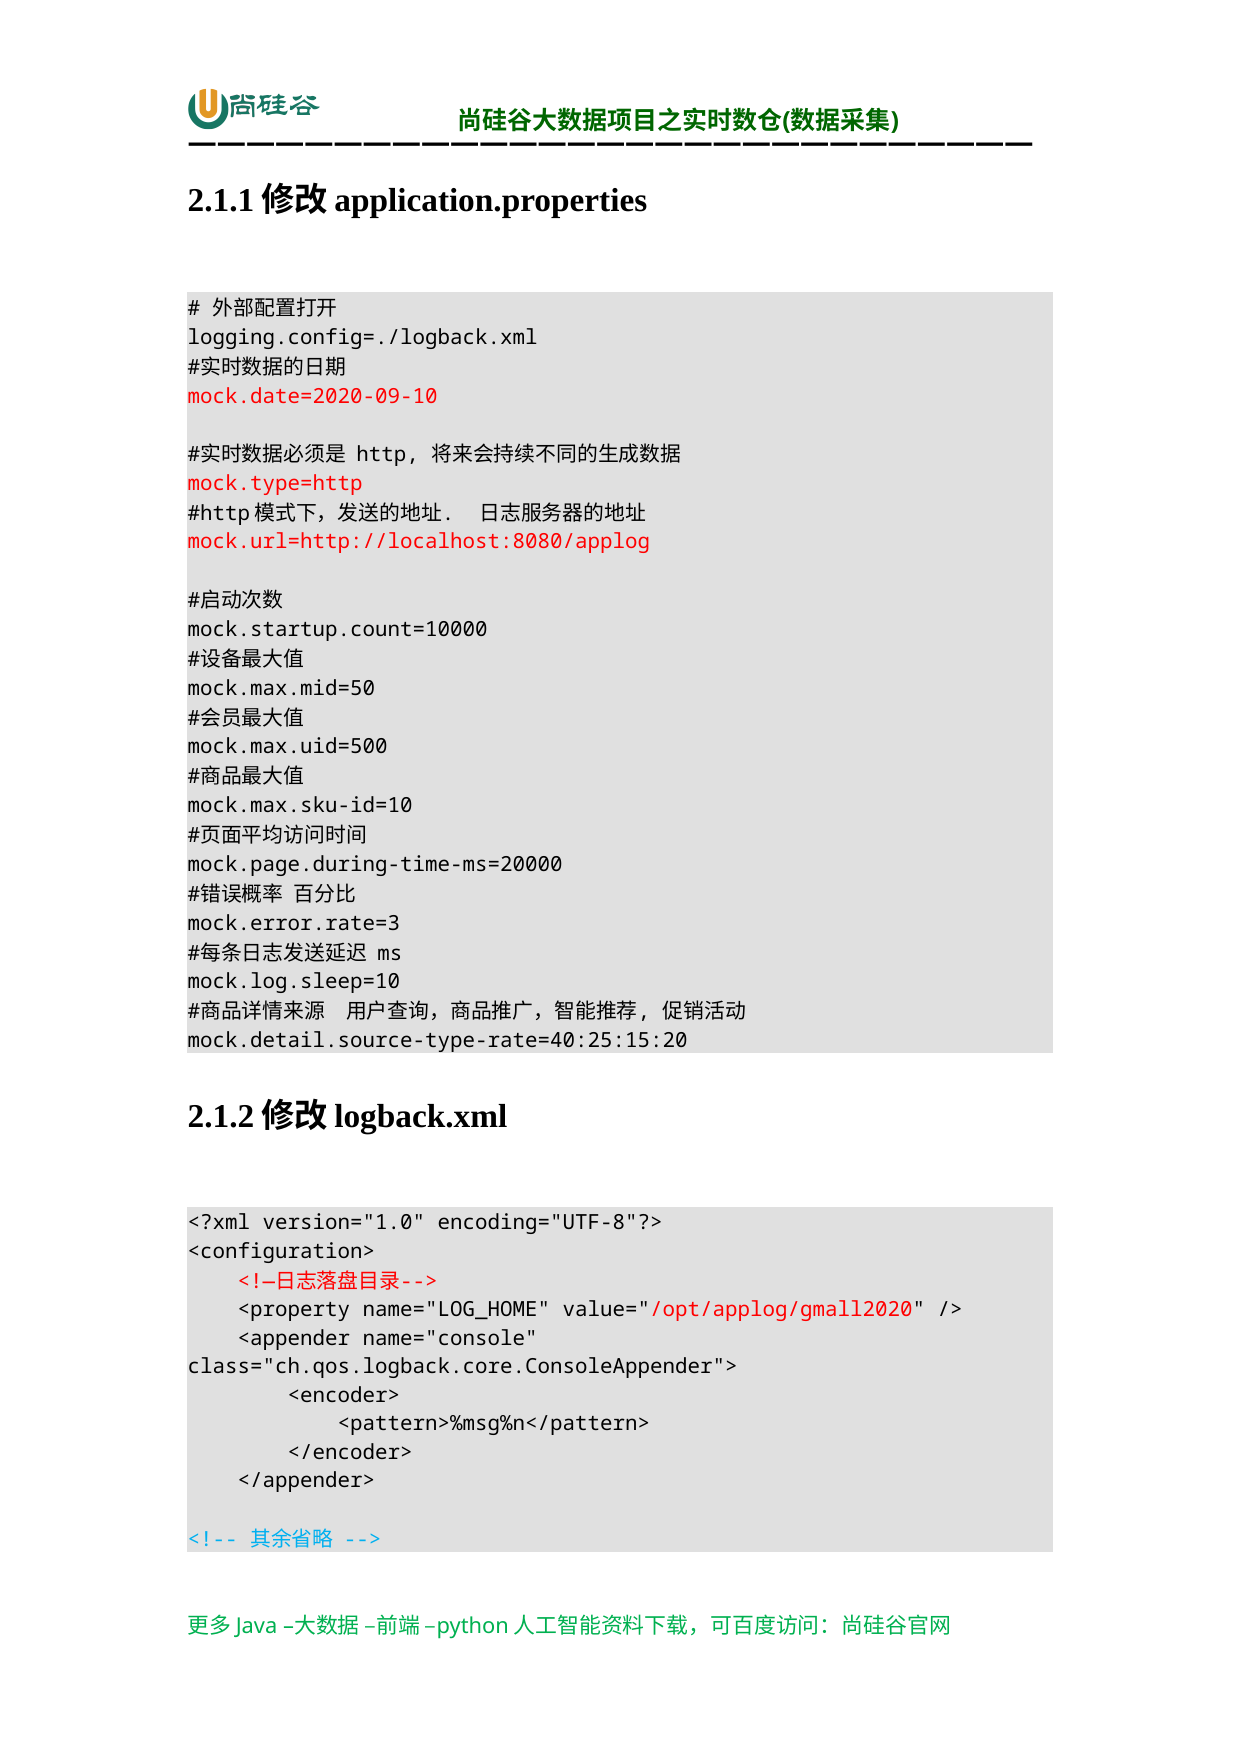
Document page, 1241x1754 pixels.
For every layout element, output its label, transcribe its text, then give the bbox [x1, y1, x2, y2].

text #设备最大值 [187, 642, 1053, 673]
text mock.max.uid=500 [187, 731, 1053, 760]
text #页面平均访问时间 [187, 818, 1053, 849]
text mock.max.sku-id=10 [187, 790, 1053, 818]
subtitle 2.1.2修改logback.xml [187, 1081, 1053, 1146]
text # 外部配置打开 [187, 292, 1053, 322]
text mock.startup.count=10000 [187, 614, 1053, 642]
text #会员最大值 [187, 701, 1053, 731]
text logging.config=./logback.xml [187, 322, 1053, 350]
text mock.date=2020-09-10 [187, 381, 1053, 409]
text mock.log.sleep=10 [187, 966, 1053, 995]
text mock.url=http://localhost:8080/applog [187, 527, 1053, 555]
text #启动次数 [187, 583, 1053, 614]
text mock.type=http [187, 468, 1053, 496]
text mock.page.during-time-ms=20000 [187, 849, 1053, 877]
text <?xml version="1.0" encoding="UTF-8"?> [187, 1207, 1053, 1236]
text mock.max.mid=50 [187, 673, 1053, 701]
text <encoder> [187, 1380, 1053, 1408]
text #http模式下，发送的地址. 日志服务器的地址 [187, 496, 1053, 527]
text #每条日志发送延迟 ms [187, 936, 1053, 966]
text <property name="LOG_HOME" value="/opt/applog/gmall2020" /> [187, 1294, 1053, 1323]
text <!-- 其余省略 --> [187, 1522, 1053, 1552]
picture [187, 88, 321, 130]
text </encoder> [187, 1437, 1053, 1465]
text #实时数据必须是 http, 将来会持续不同的生成数据 [187, 438, 1053, 468]
text #错误概率 百分比 [187, 877, 1053, 908]
subtitle 2.1.1修改application.properties [187, 165, 1053, 230]
text #实时数据的日期 [187, 350, 1053, 381]
text #商品详情来源 用户查询，商品推广，智能推荐, 促销活动 [187, 995, 1053, 1025]
text #商品最大值 [187, 760, 1053, 790]
text mock.detail.source-type-rate=40:25:15:20 [187, 1025, 1053, 1053]
text <pattern>%msg%n</pattern> [187, 1408, 1053, 1437]
text </appender> [187, 1465, 1053, 1494]
text <!—日志落盘目录--> [187, 1264, 1053, 1294]
text <appender name="console" class="ch.qos.logback.core.ConsoleAppender"> [187, 1323, 1053, 1380]
text <configuration> [187, 1236, 1053, 1264]
text mock.error.rate=3 [187, 908, 1053, 936]
